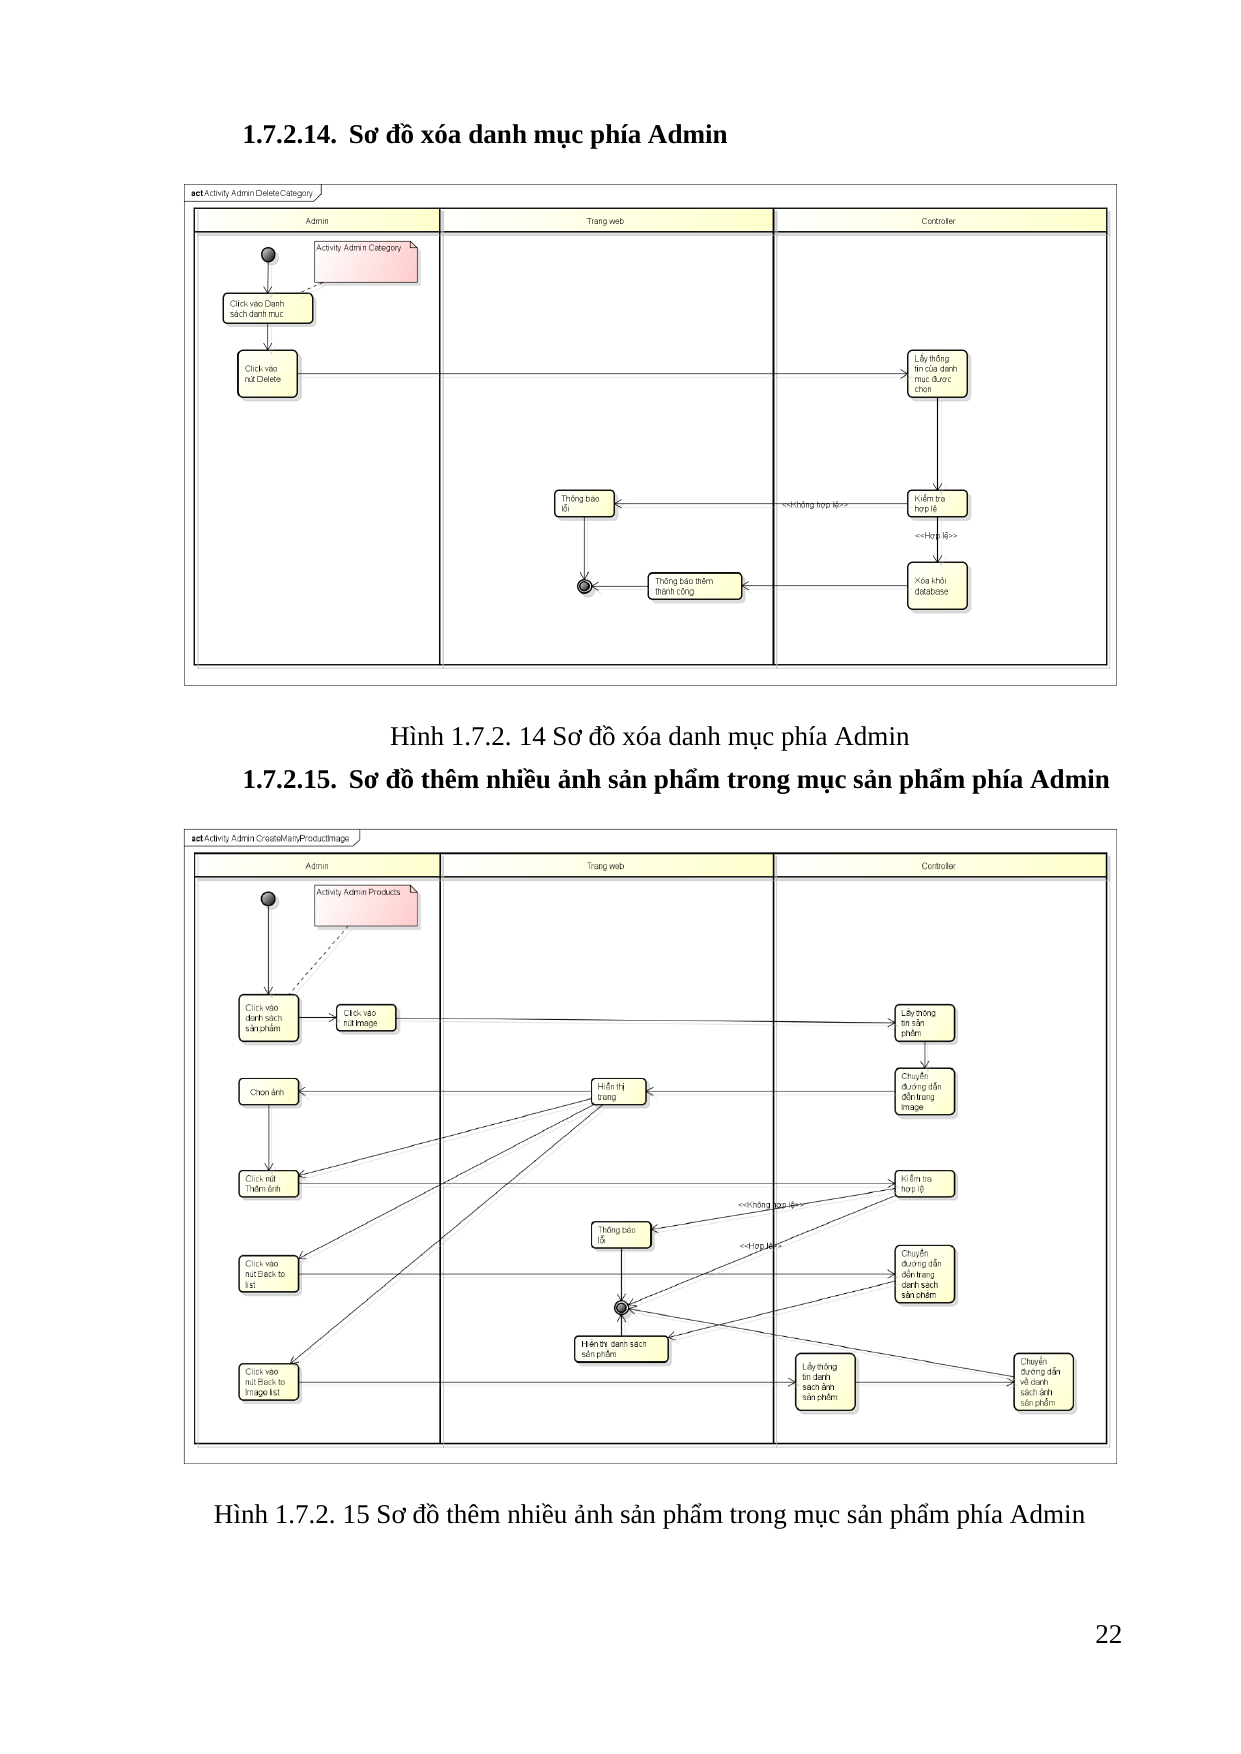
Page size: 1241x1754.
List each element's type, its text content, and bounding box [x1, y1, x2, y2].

subtitle Sơ đồ thêm nhiều ảnh sản phẩm trong mục sản phẩm phía Admin [242, 763, 1122, 794]
picture [177, 822, 1123, 1470]
picture [177, 177, 1123, 692]
subtitle Sơ đồ xóa danh mục phía Admin [242, 118, 1122, 149]
